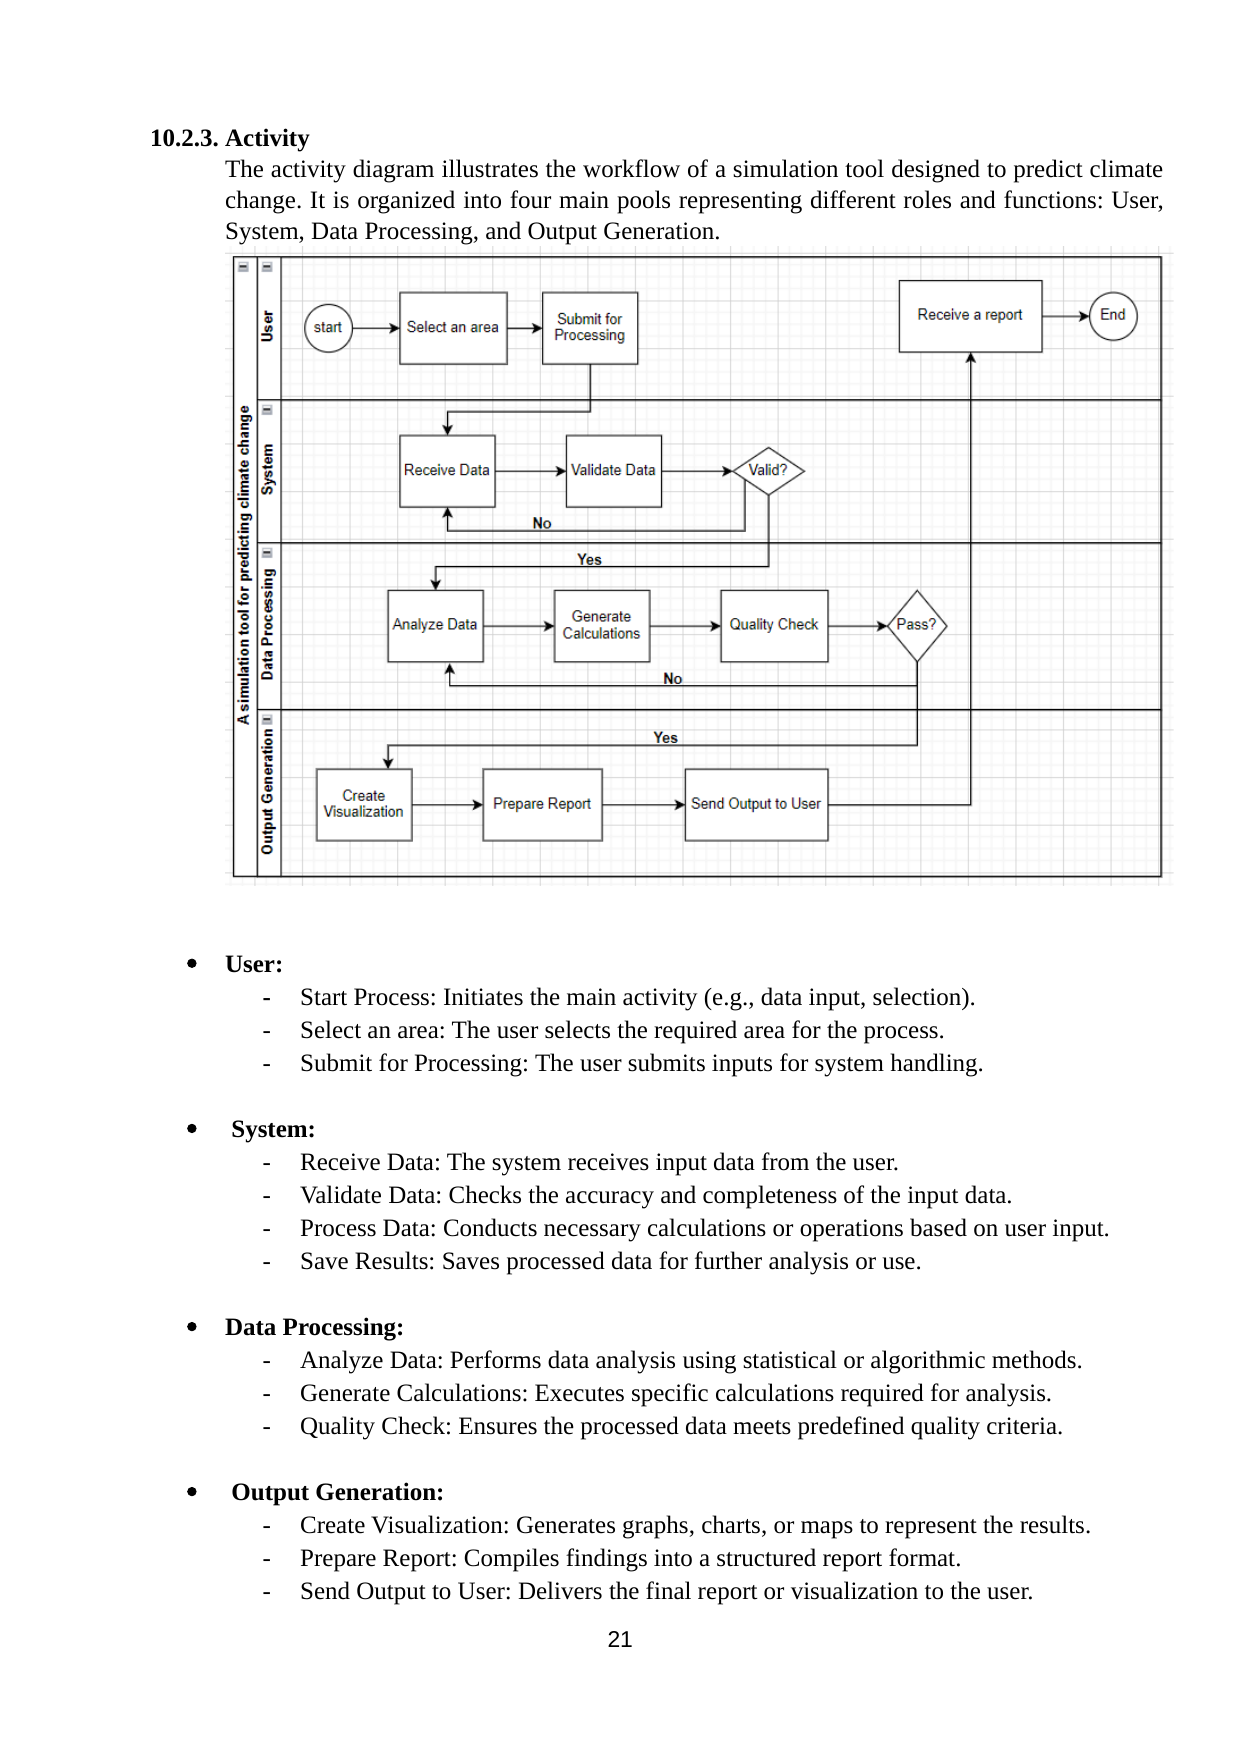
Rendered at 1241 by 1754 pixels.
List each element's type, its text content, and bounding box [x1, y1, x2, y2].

picture [225, 246, 1174, 886]
list Process Data: Conducts necessary calculations or operations based on user input. [262, 1213, 1165, 1242]
list Start Process: Initiates the main activity (e.g., data input, selection). [262, 982, 1165, 1011]
list Validate Data: Checks the accuracy and completeness of the input data. [262, 1180, 1165, 1209]
list Data Processing: [187, 1312, 1165, 1341]
list The activity diagram illustrates the workflow of a simulation tool designed to predict climate change. It is organized into four main pools representing different roles and functions: User, System, Data Processing, and Output Generation. [225, 154, 1165, 244]
list Analyze Data: Performs data analysis using statistical or algorithmic methods. [262, 1345, 1165, 1374]
list Prepare Report: Compiles findings into a structured report format. [262, 1543, 1165, 1572]
list Select an area: The user selects the required area for the process. [262, 1015, 1165, 1043]
list Generate Calculations: Executes specific calculations required for analysis. [262, 1378, 1165, 1407]
list Output Generation: [187, 1477, 1165, 1506]
list System: [187, 1114, 1165, 1143]
list Create Visualization: Generates graphs, charts, or maps to represent the results. [262, 1510, 1165, 1539]
list Receive Data: The system receives input data from the user. [262, 1147, 1165, 1176]
list Quality Check: Ensures the processed data meets predefined quality criteria. [262, 1411, 1165, 1440]
list Save Results: Saves processed data for further analysis or use. [262, 1246, 1165, 1275]
list Activity [150, 123, 1165, 151]
list Send Output to User: Delivers the final report or visualization to the user. [262, 1576, 1165, 1605]
list Submit for Processing: The user submits inputs for system handling. [262, 1048, 1165, 1077]
list User: [187, 949, 1165, 977]
